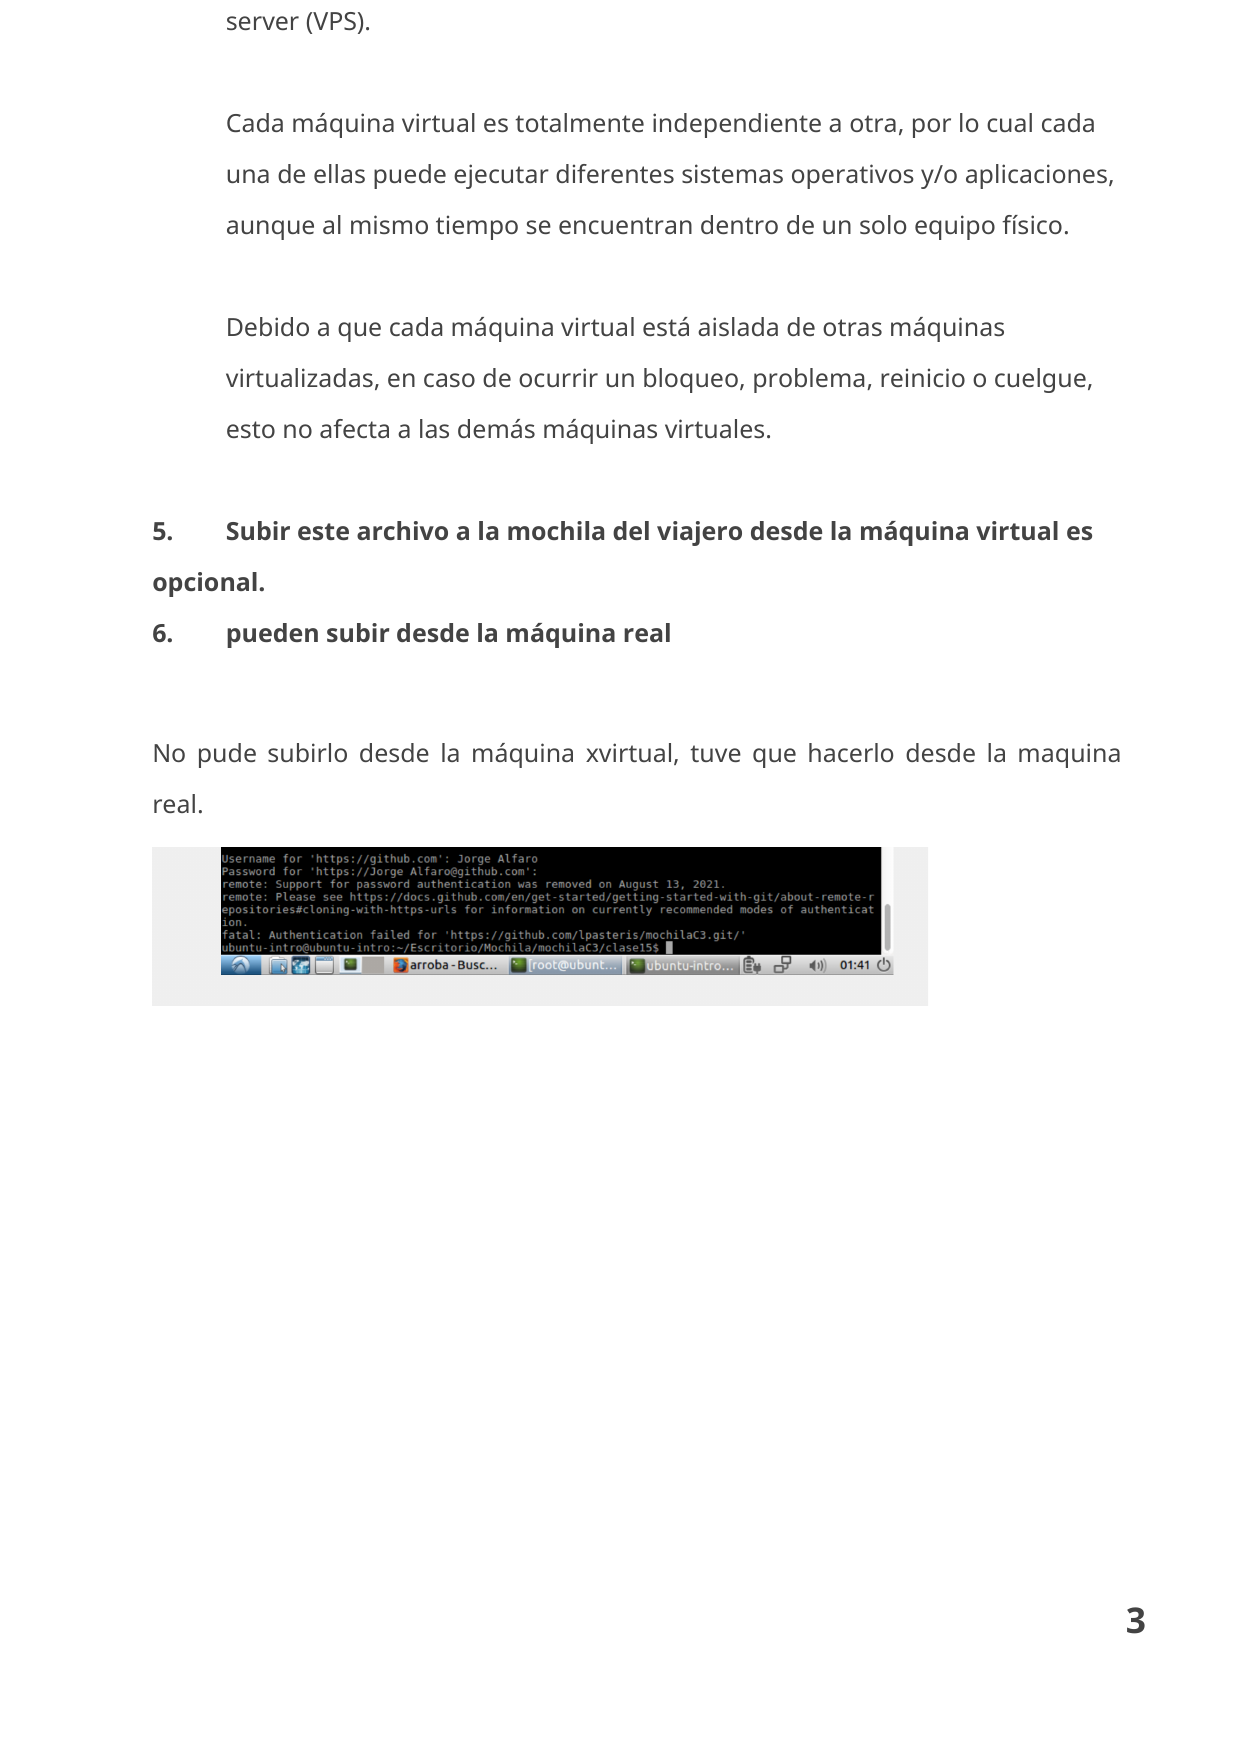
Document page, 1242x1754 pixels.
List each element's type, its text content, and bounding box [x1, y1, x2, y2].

list Subir este archivo a la mochila del viajero desde la máquina virtual es opcional. [152, 513, 1123, 599]
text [226, 3, 1123, 37]
picture [152, 847, 929, 1006]
text Cada máquina virtual es totalmente independiente a otra, por lo cual cada una de ellas puede ejecutar diferentes sistemas operativos y/o aplicaciones, aunque al mismo tiempo se encuentran dentro de un solo equipo físico. [226, 105, 1123, 241]
list pueden subir desde la máquina real [152, 616, 1123, 650]
text Debido a que cada máquina virtual está aislada de otras máquinas virtualizadas, en caso de ocurrir un bloqueo, problema, reinicio o cuelgue, esto no afecta a las demás máquinas virtuales. [226, 309, 1123, 446]
text No pude subirlo desde la máquina xvirtual, tuve que hacerlo desde la maquina real. [152, 736, 1123, 821]
